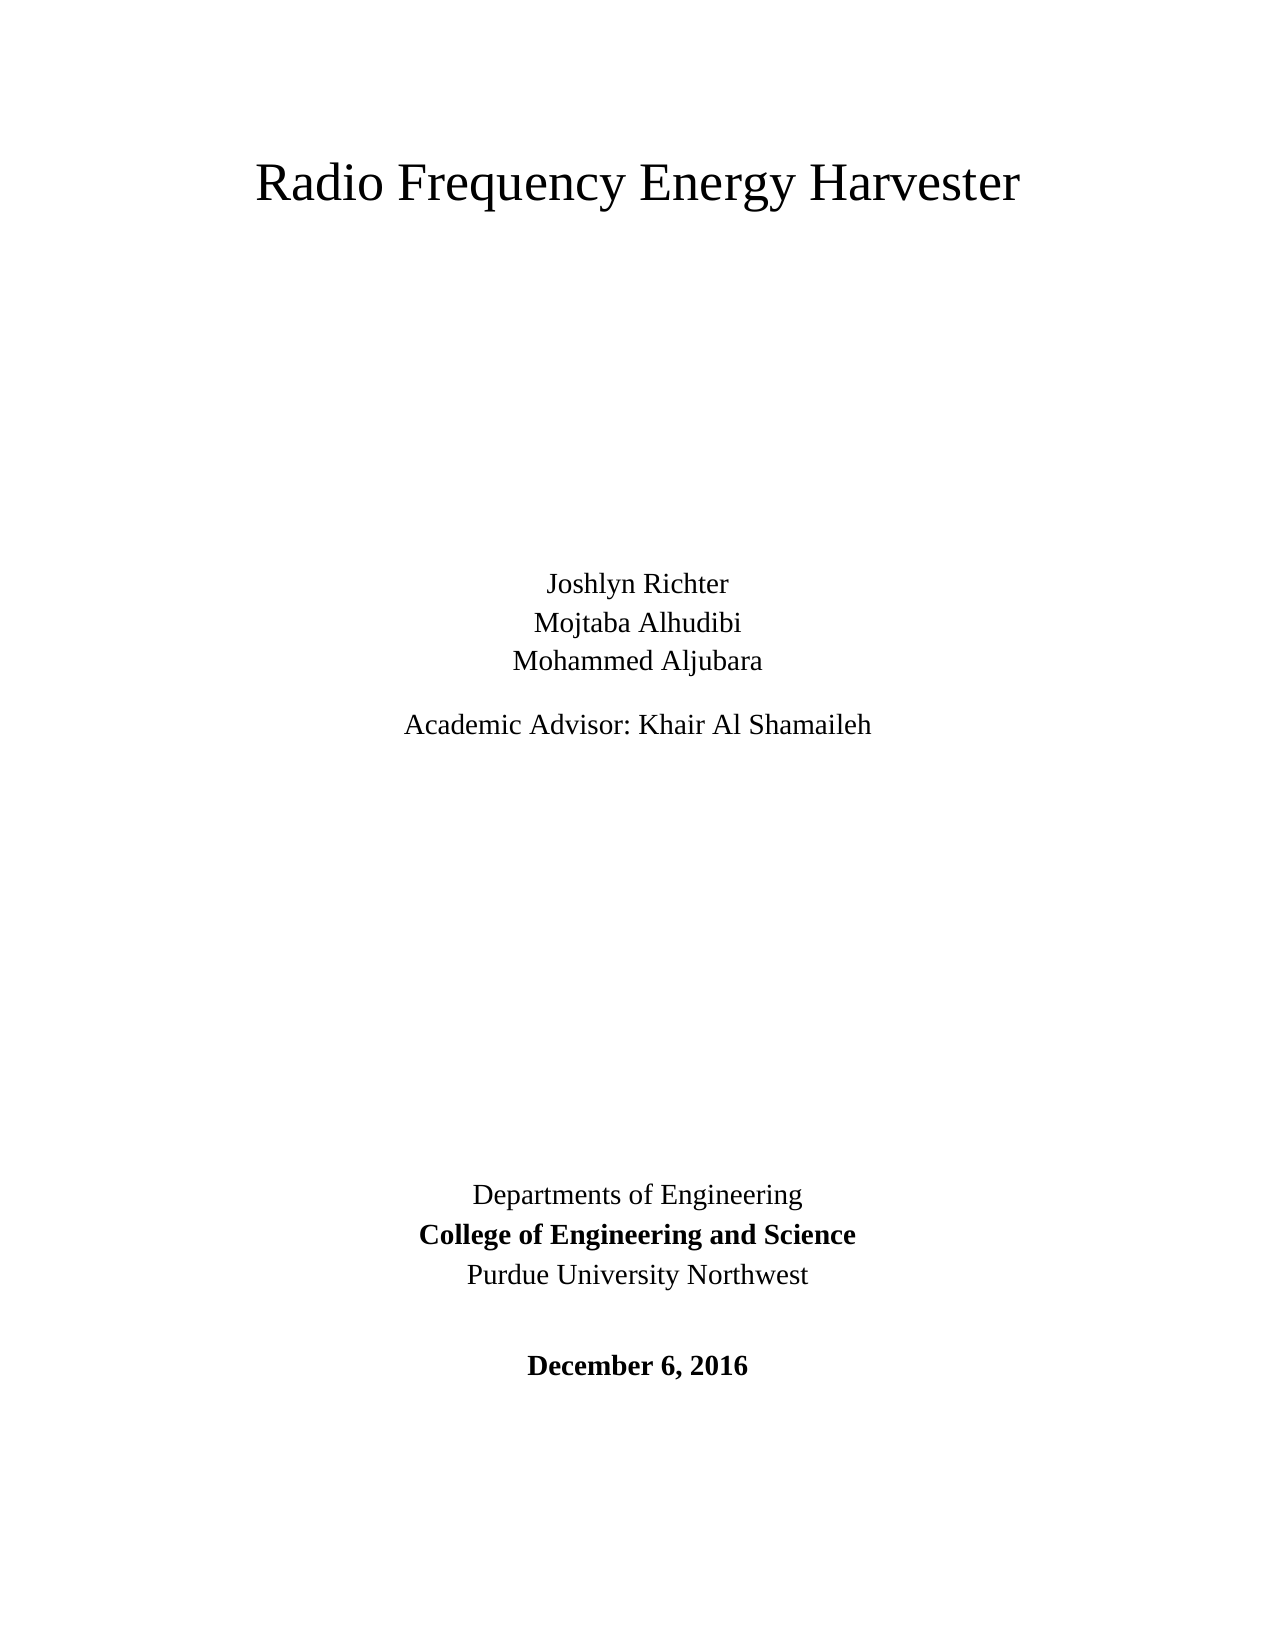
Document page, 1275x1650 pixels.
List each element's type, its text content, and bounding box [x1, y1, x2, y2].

text Purdue University Northwest [150, 1257, 1125, 1291]
subtitle College of Engineering and Science [150, 1217, 1125, 1251]
text Academic Advisor: Khair Al Shamaileh [150, 707, 1125, 740]
subtitle December 6, 2016 [150, 1348, 1125, 1381]
text Joshlyn Richter [150, 566, 1125, 600]
text Radio Frequency Energy Harvester [150, 150, 1125, 212]
text Mohammed Aljubara [150, 643, 1125, 677]
text Mojtaba Alhudibi [150, 605, 1125, 638]
text Departments of Engineering [150, 1177, 1125, 1210]
